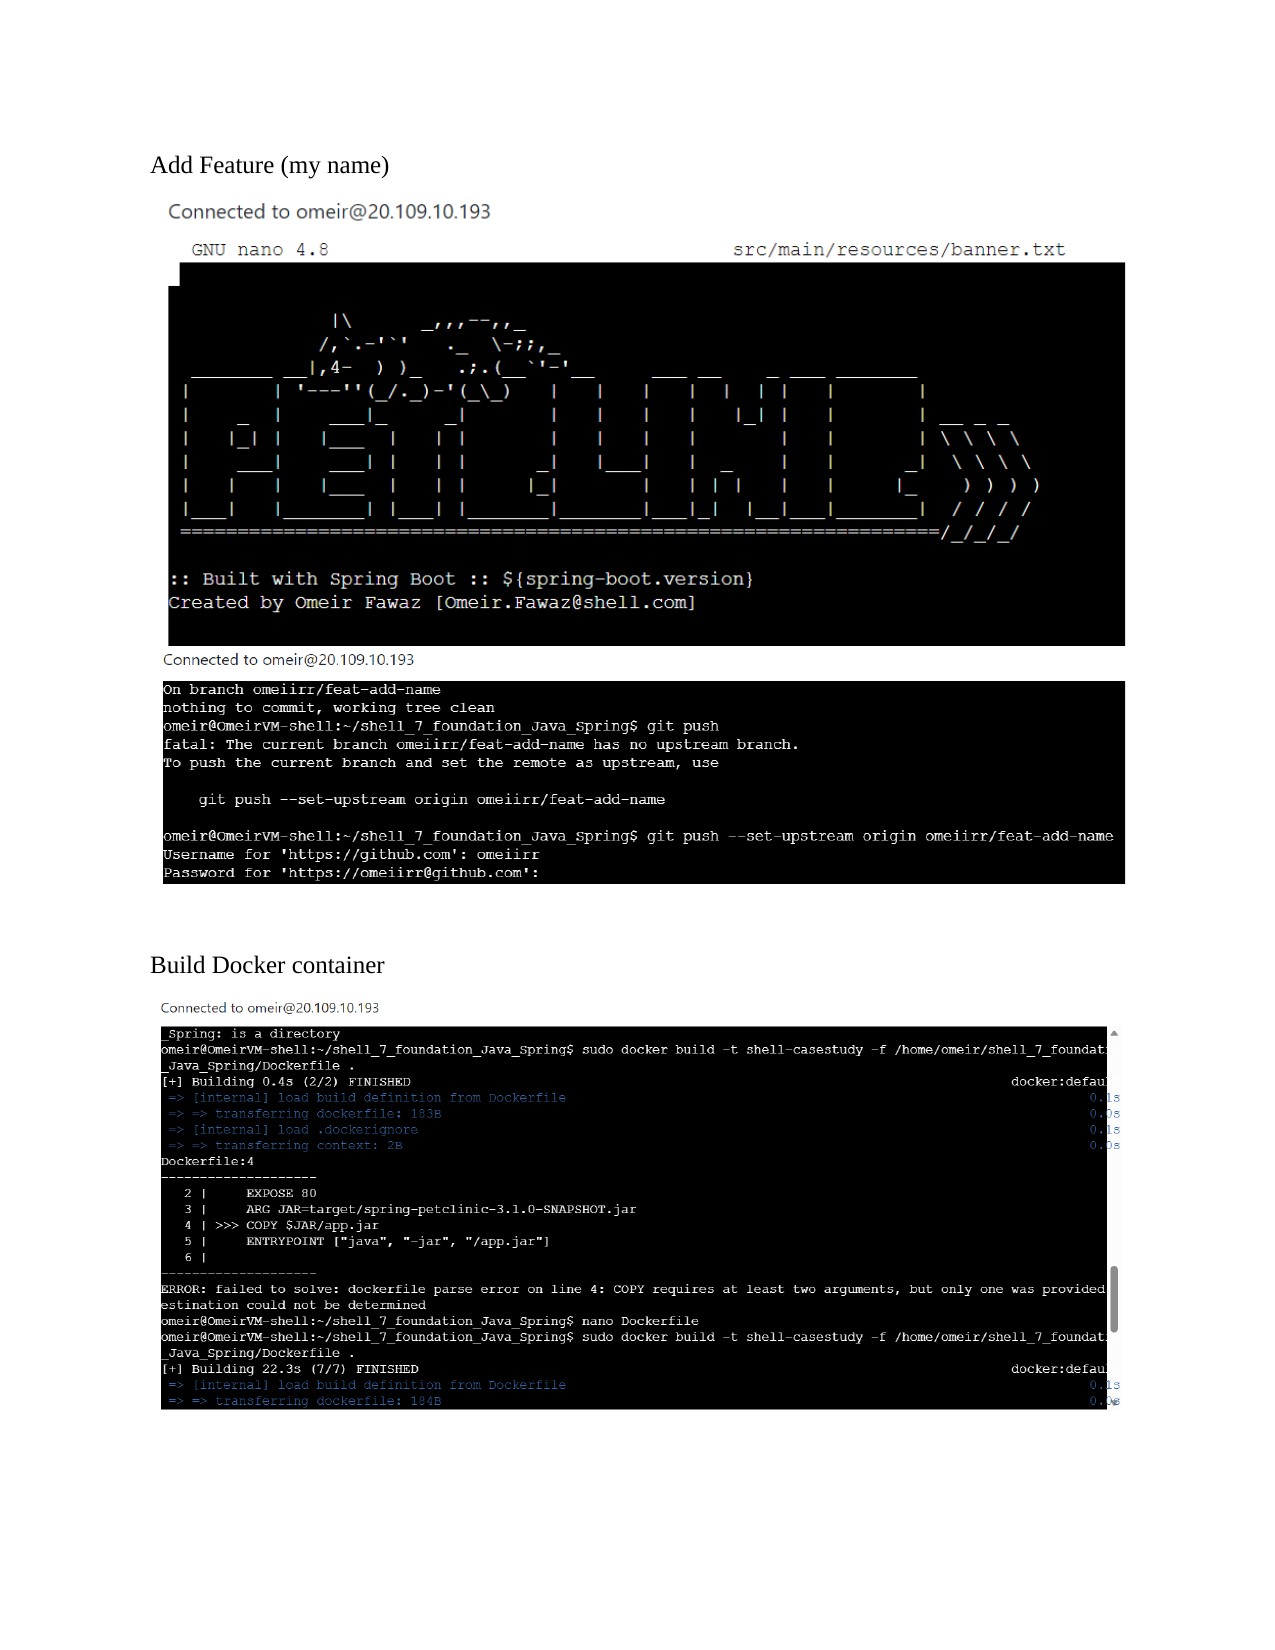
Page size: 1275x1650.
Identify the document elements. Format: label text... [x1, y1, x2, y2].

text Build Docker container [150, 950, 1125, 979]
picture [150, 648, 1125, 884]
text Add Feature (my name) [150, 150, 1125, 179]
picture [150, 197, 1125, 646]
picture [150, 997, 1125, 1412]
